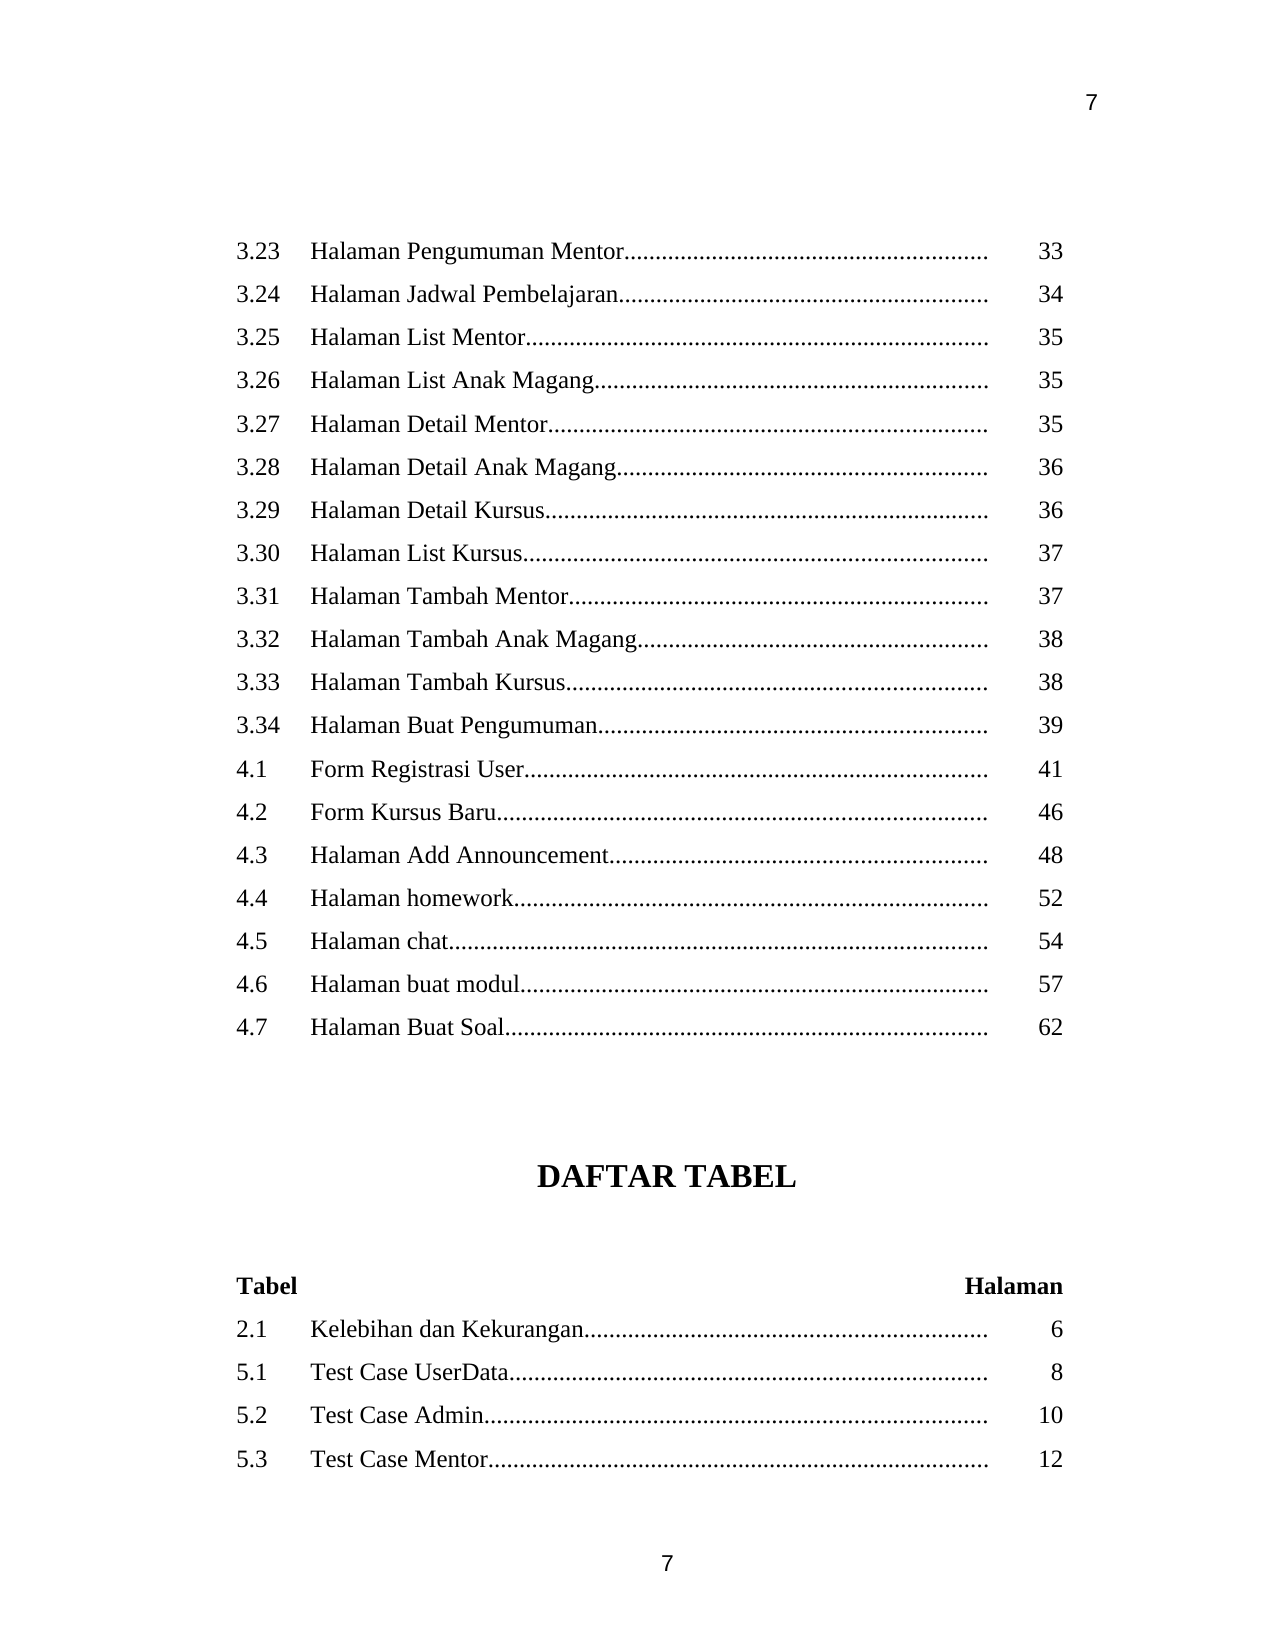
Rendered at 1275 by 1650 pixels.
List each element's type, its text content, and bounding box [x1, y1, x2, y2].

text 4.4 Halaman homework 52 [236, 883, 1098, 912]
text 4.2 Form Kursus Baru 46 [236, 797, 1098, 826]
text 3.33 Halaman Tambah Kursus 38 [236, 667, 1098, 696]
text 5.1 Test Case UserData 8 [236, 1357, 1098, 1386]
text 3.30 Halaman List Kursus 37 [236, 538, 1098, 567]
text 3.25 Halaman List Mentor 35 [236, 322, 1098, 351]
text Tabel Halaman [236, 1271, 1098, 1300]
text 5.3 Test Case Mentor 12 [236, 1444, 1098, 1472]
text 4.5 Halaman chat 54 [236, 926, 1098, 955]
text 3.31 Halaman Tambah Mentor 37 [236, 581, 1098, 610]
text DAFTAR TABEL [236, 1156, 1098, 1194]
text 3.28 Halaman Detail Anak Magang 36 [236, 452, 1098, 481]
text 3.34 Halaman Buat Pengumuman 39 [236, 711, 1098, 739]
text 2.1 Kelebihan dan Kekurangan 6 [236, 1314, 1098, 1343]
text 3.26 Halaman List Anak Magang 35 [236, 366, 1098, 394]
text 4.1 Form Registrasi User 41 [236, 754, 1098, 782]
text 3.29 Halaman Detail Kursus 36 [236, 495, 1098, 524]
text 4.6 Halaman buat modul 57 [236, 969, 1098, 998]
text 3.27 Halaman Detail Mentor 35 [236, 409, 1098, 437]
text 4.3 Halaman Add Announcement 48 [236, 840, 1098, 869]
text 5.2 Test Case Admin 10 [236, 1401, 1098, 1429]
text 4.7 Halaman Buat Soal 62 [236, 1012, 1098, 1041]
text 3.32 Halaman Tambah Anak Magang 38 [236, 624, 1098, 653]
text 3.24 Halaman Jadwal Pembelajaran 34 [236, 279, 1098, 308]
text 3.23 Halaman Pengumuman Mentor 33 [236, 236, 1098, 265]
